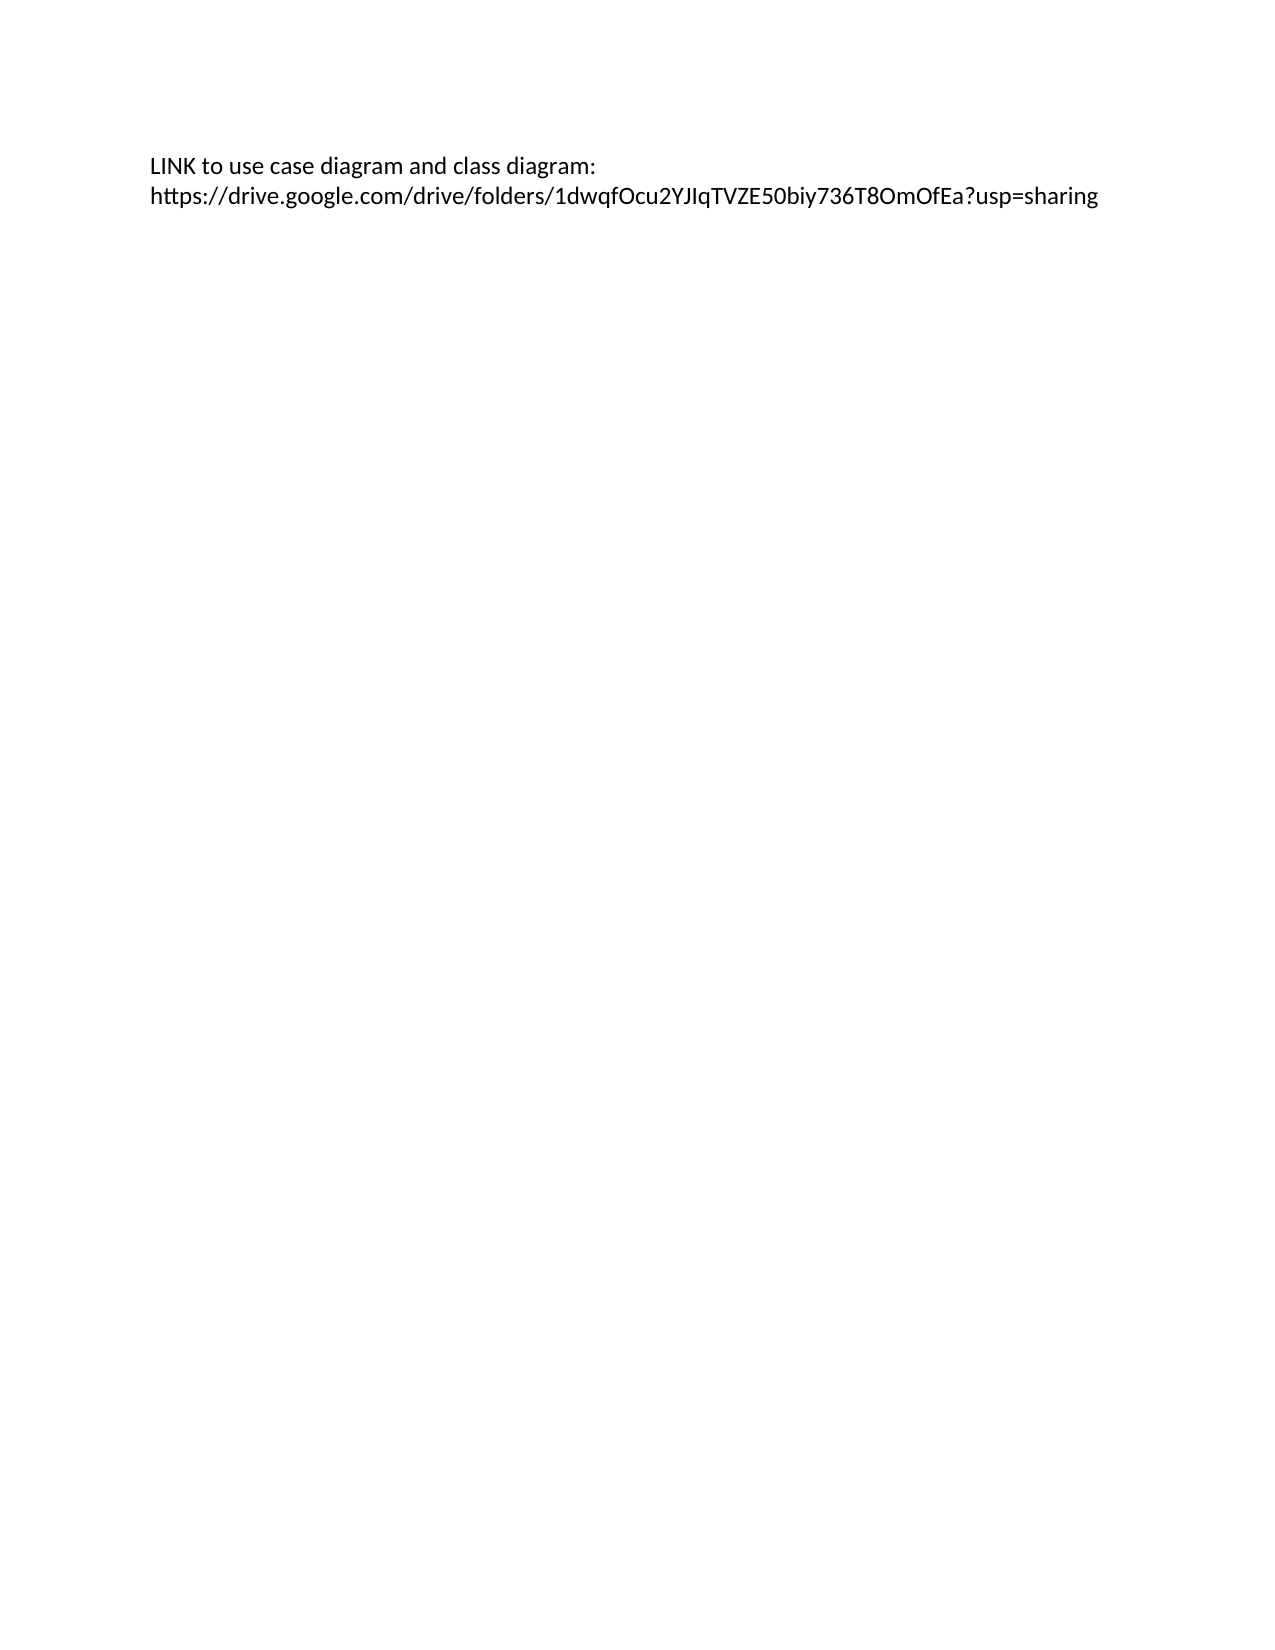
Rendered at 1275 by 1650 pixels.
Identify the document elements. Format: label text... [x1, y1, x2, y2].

text https://drive.google.com/drive/folders/1dwqfOcu2YJIqTVZE50biy736T8OmOfEa?usp=sharing [150, 181, 1125, 211]
text LINK to use case diagram and class diagram: [150, 150, 1125, 181]
